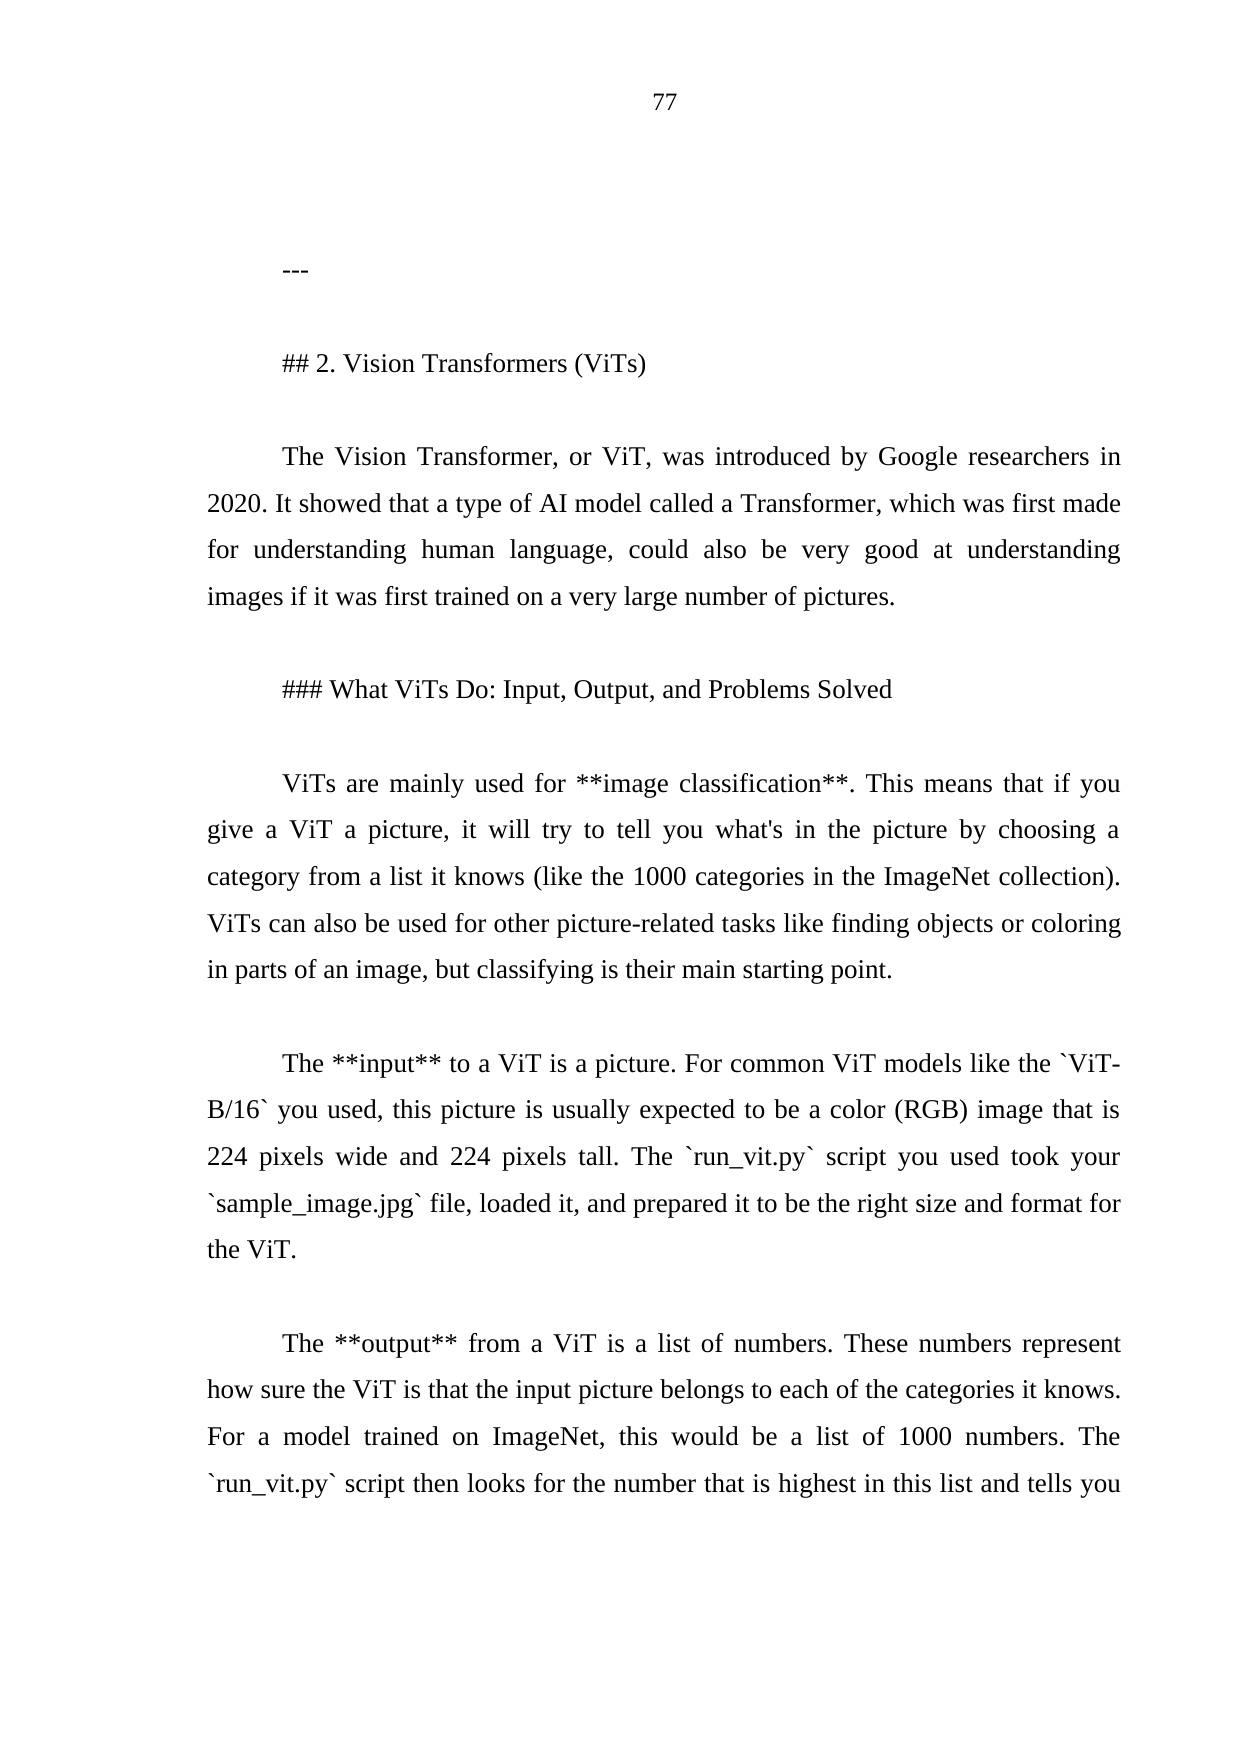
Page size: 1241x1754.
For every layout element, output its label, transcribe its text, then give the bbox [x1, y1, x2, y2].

text --- [207, 253, 1122, 284]
text ## 2. Vision Transformers (ViTs) [207, 347, 1122, 378]
text ViTs are mainly used for **image classification**. This means that if you give a ViT a picture, it will try to tell you what's in the picture by choosing a category from a list it knows (like the 1000 categories in the ImageNet collection). ViTs can also be used for other picture-related tasks like finding objects or coloring in parts of an image, but classifying is their main starting point. [207, 767, 1122, 984]
text ### What ViTs Do: Input, Output, and Problems Solved [207, 673, 1122, 704]
text The **input** to a ViT is a picture. For common ViT models like the `ViT-B/16` you used, this picture is usually expected to be a color (RGB) image that is 224 pixels wide and 224 pixels tall. The `run_vit.py` script you used took your `sample_image.jpg` file, loaded it, and prepared it to be the right size and format for the ViT. [207, 1047, 1122, 1264]
text The Vision Transformer, or ViT, was introduced by Google researchers in 2020. It showed that a type of AI model called a Transformer, which was first made for understanding human language, could also be very good at understanding images if it was first trained on a very large number of pictures. [207, 440, 1122, 611]
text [207, 1327, 1122, 1498]
